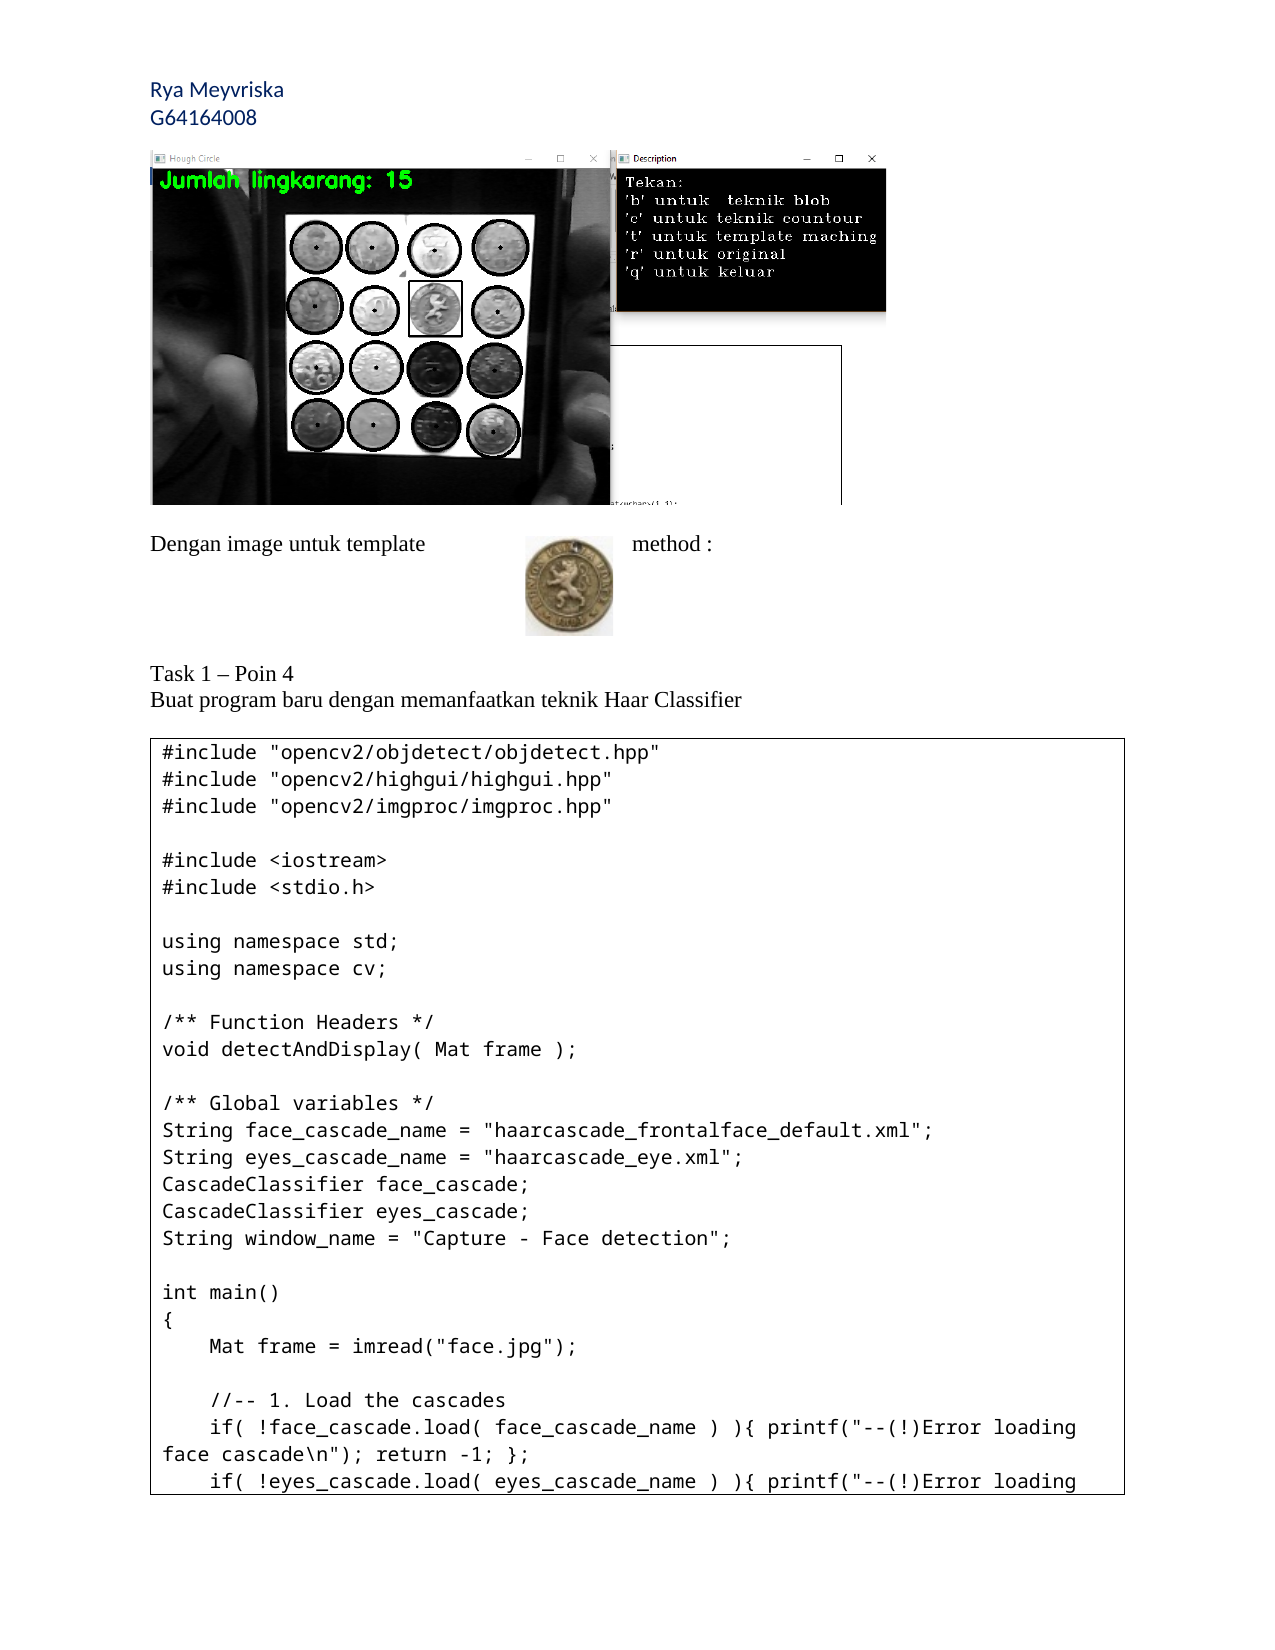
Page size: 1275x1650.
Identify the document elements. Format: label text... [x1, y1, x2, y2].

text Task 1 – Poin 4 [150, 660, 1125, 687]
picture [522, 536, 613, 633]
picture [150, 150, 887, 505]
text Buat program baru dengan memanfaatkan teknik Haar Classifier [150, 687, 1125, 713]
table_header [151, 739, 1124, 1494]
text Dengan image untuk template method : [150, 530, 1125, 556]
